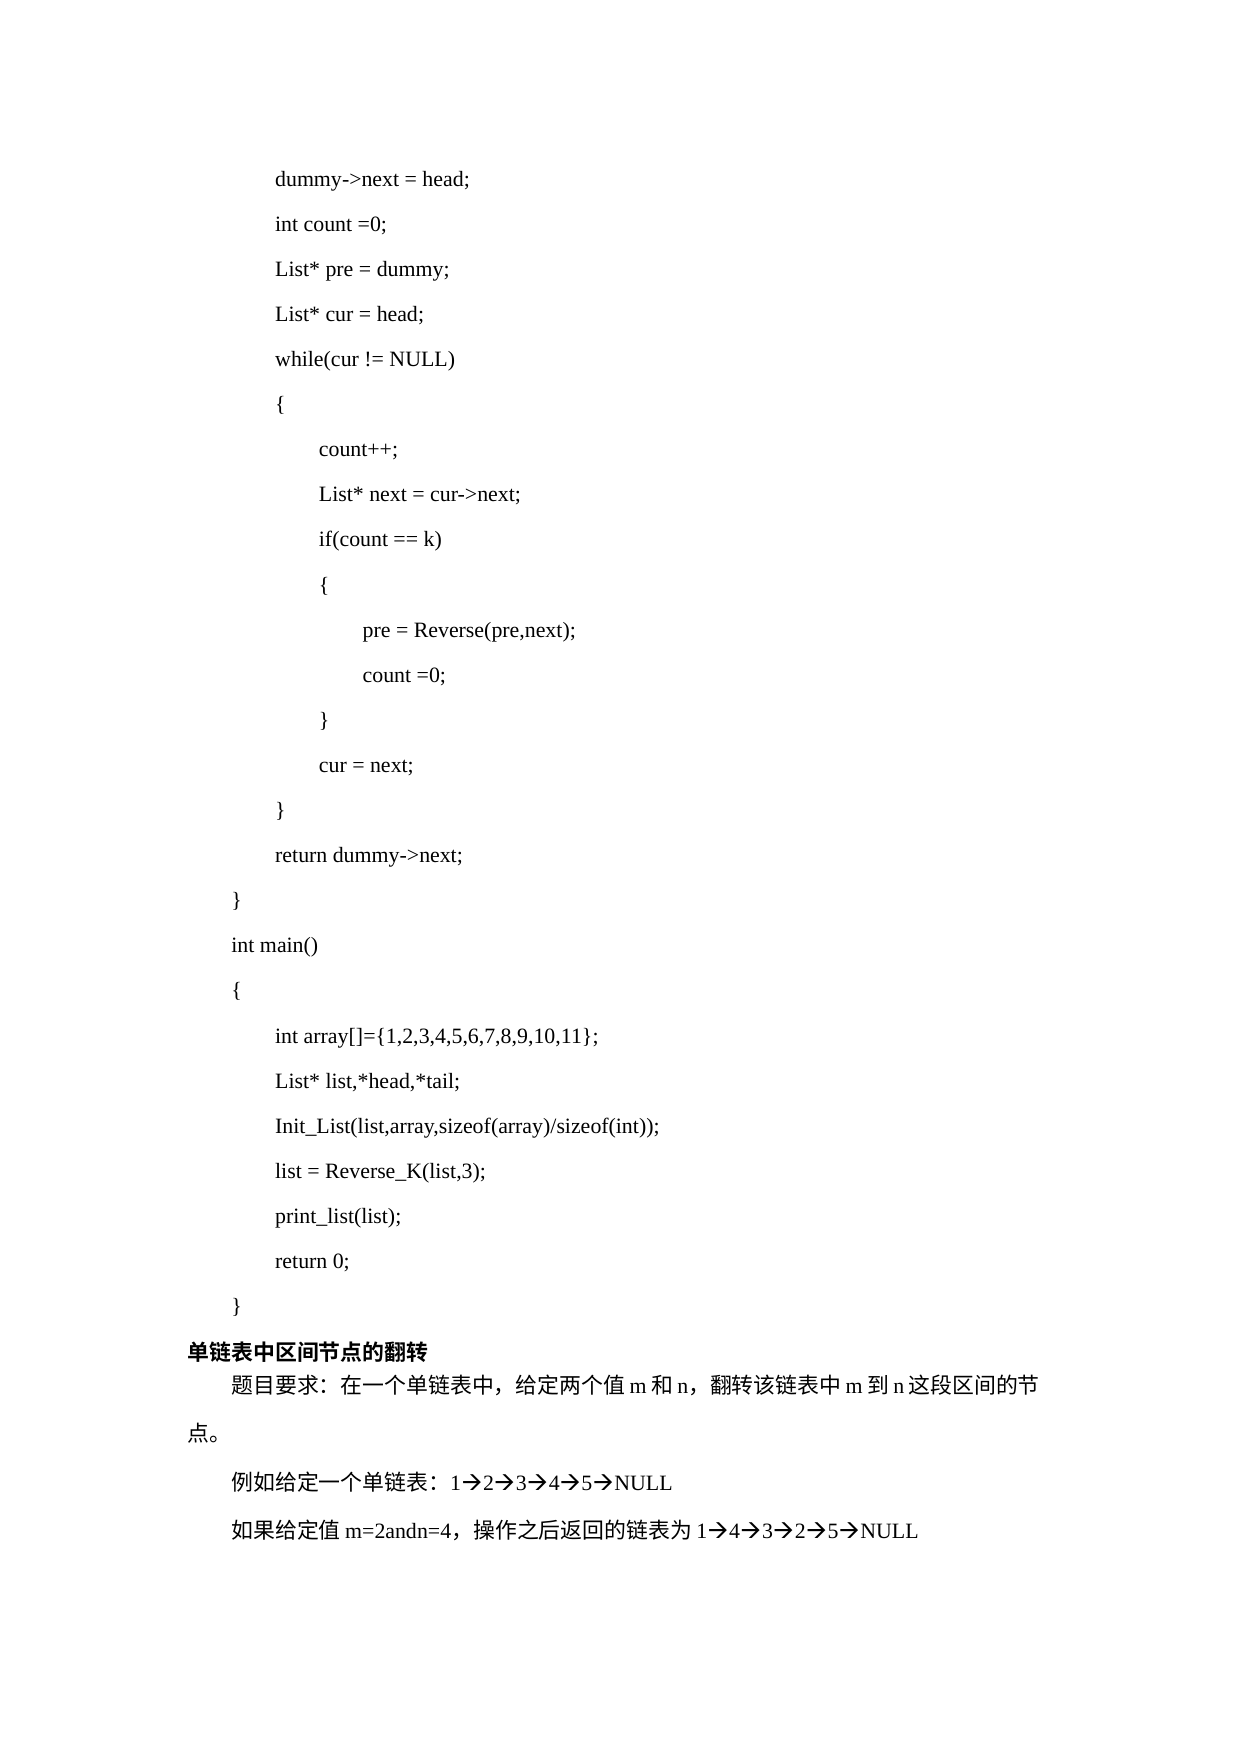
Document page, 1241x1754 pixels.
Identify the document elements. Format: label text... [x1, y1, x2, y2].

text 例如给定一个单链表：12345NULL [187, 1464, 1053, 1497]
text } [231, 1289, 1053, 1322]
text print_list(list); [231, 1199, 1053, 1232]
text cur = next; [231, 748, 1053, 781]
text 如果给定值m=2andn=4，操作之后返回的链表为14325NULL [187, 1513, 1053, 1545]
text int count =0; [231, 207, 1053, 239]
text count++; [231, 433, 1053, 465]
text List* list,*head,*tail; [231, 1064, 1053, 1097]
text } [231, 703, 1053, 736]
subtitle 单链表中区间节点的翻转 [187, 1335, 1053, 1367]
text { [231, 568, 1053, 600]
text List* next = cur->next; [231, 478, 1053, 510]
text { [231, 387, 1053, 420]
text int array[]={1,2,3,4,5,6,7,8,9,10,11}; [231, 1019, 1053, 1051]
text 题目要求：在一个单链表中，给定两个值m和n，翻转该链表中m到n这段区间的节点。 [187, 1367, 1053, 1448]
text int main() [231, 929, 1053, 961]
text { [231, 974, 1053, 1006]
text } [231, 793, 1053, 826]
text count =0; [231, 658, 1053, 691]
text list = Reverse_K(list,3); [231, 1154, 1053, 1187]
text return dummy->next; [231, 838, 1053, 871]
text return 0; [231, 1244, 1053, 1277]
text dummy->next = head; [231, 162, 1053, 194]
text } [231, 884, 1053, 916]
text List* pre = dummy; [231, 252, 1053, 285]
text while(cur != NULL) [231, 342, 1053, 375]
text Init_List(list,array,sizeof(array)/sizeof(int)); [231, 1109, 1053, 1142]
text if(count == k) [231, 523, 1053, 555]
text pre = Reverse(pre,next); [231, 613, 1053, 646]
text List* cur = head; [231, 297, 1053, 330]
